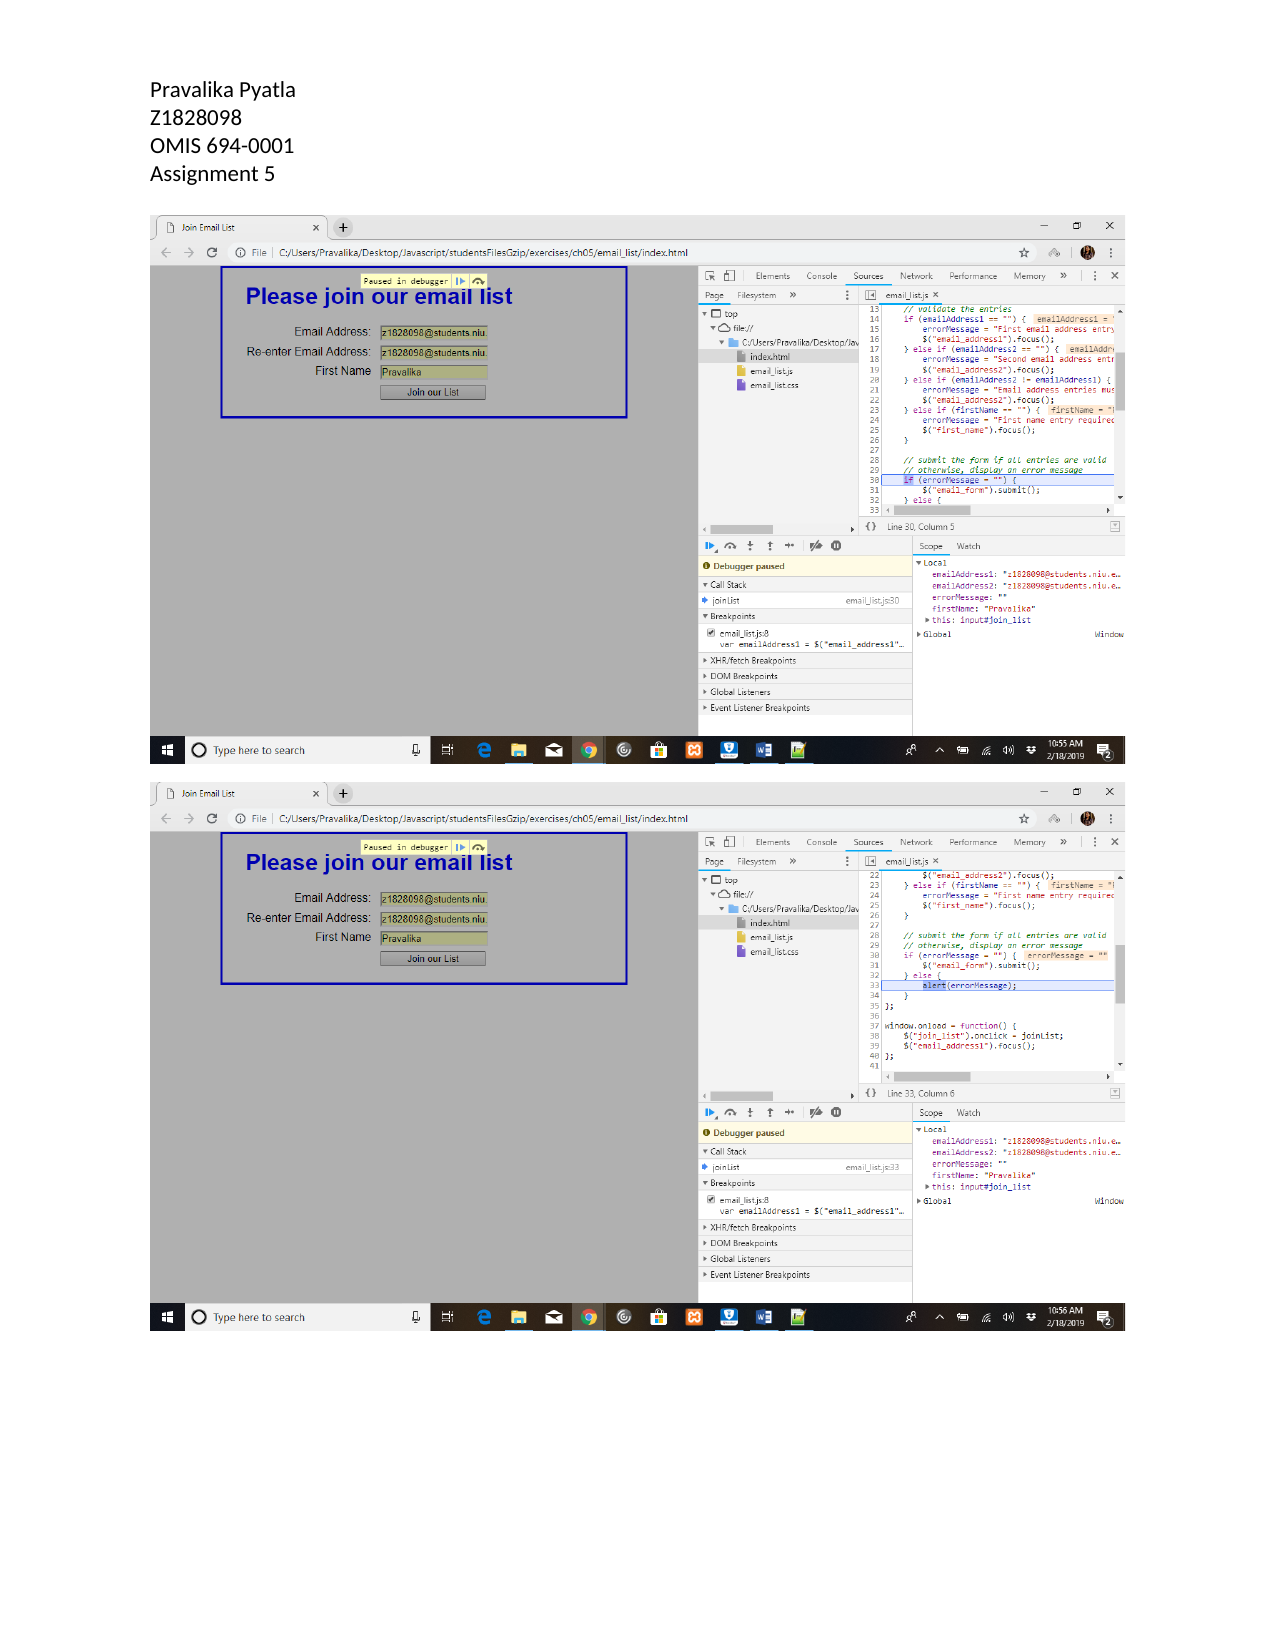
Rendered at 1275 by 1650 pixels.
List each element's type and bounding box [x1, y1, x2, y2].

picture [150, 215, 1125, 764]
picture [150, 782, 1125, 1331]
